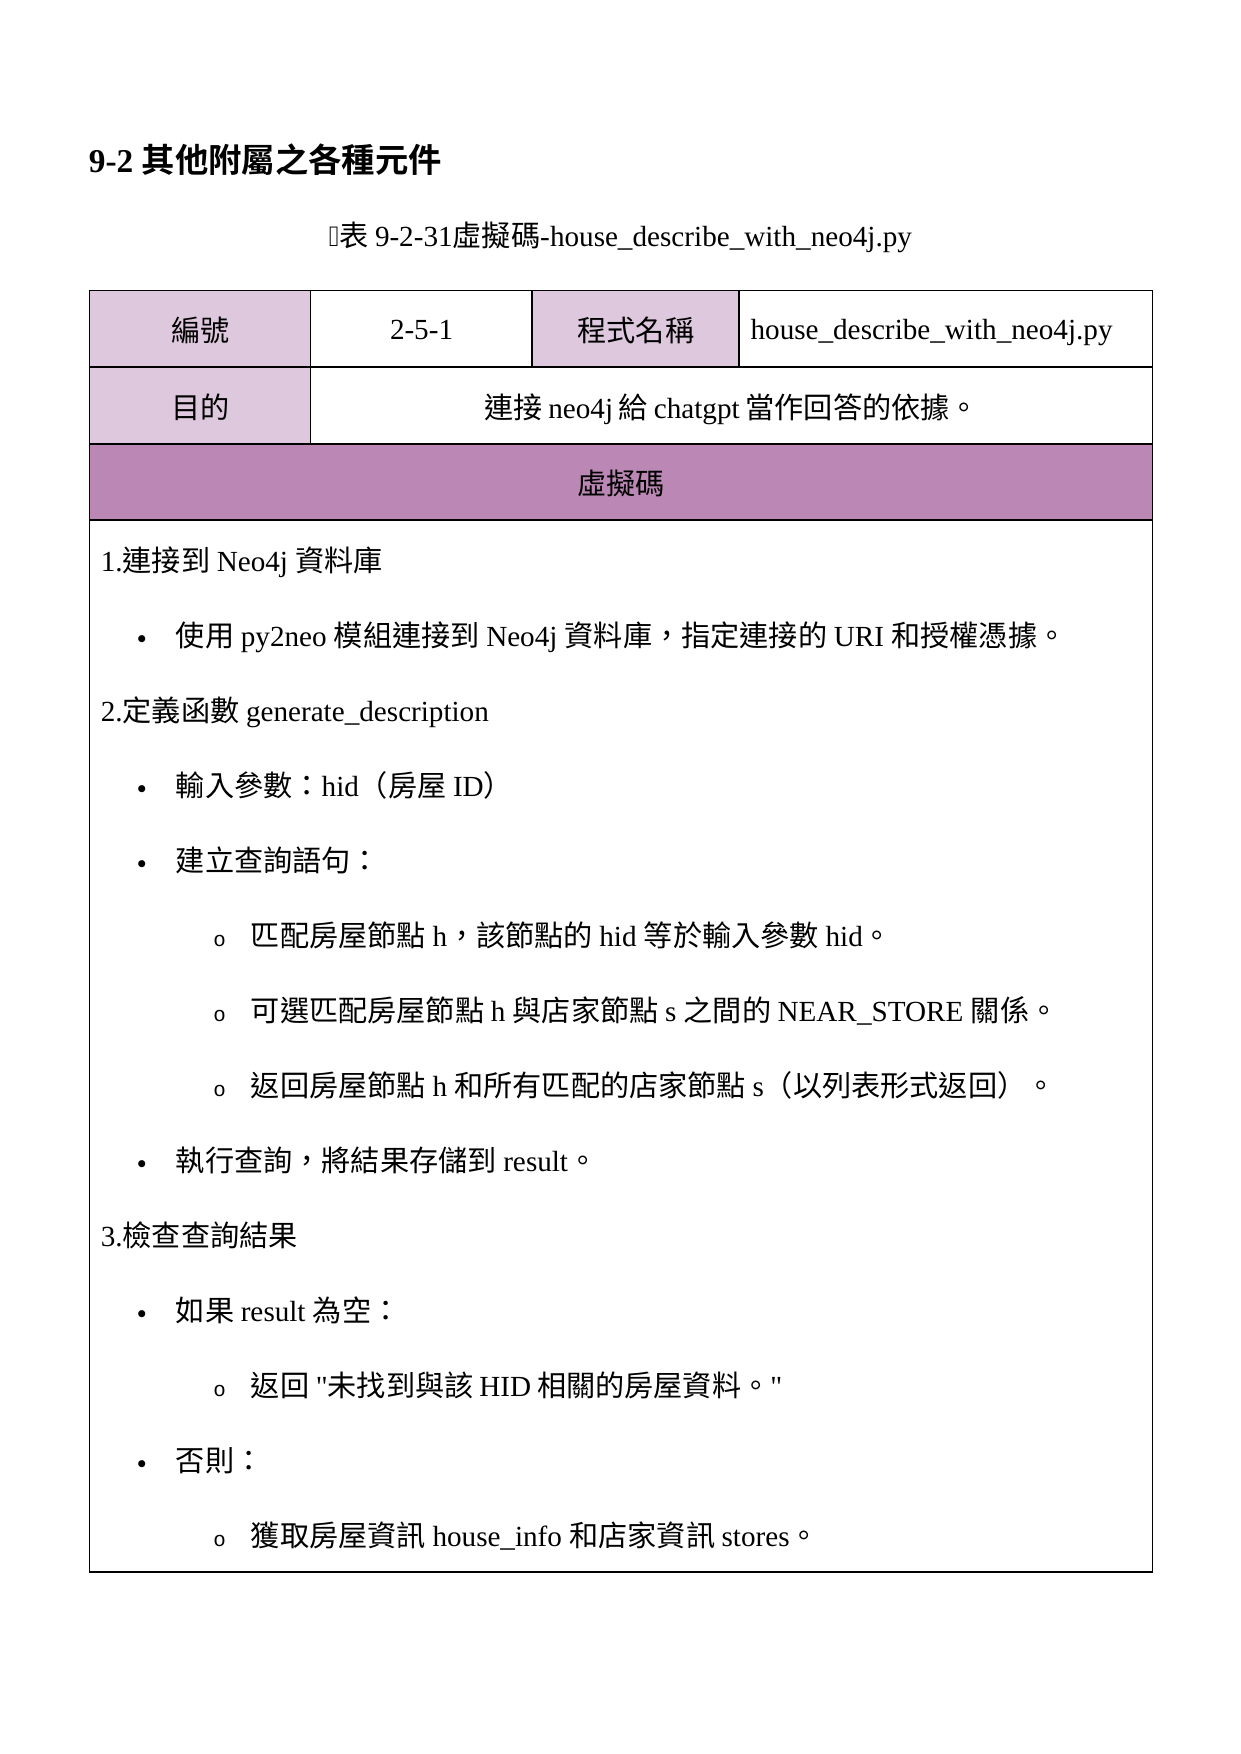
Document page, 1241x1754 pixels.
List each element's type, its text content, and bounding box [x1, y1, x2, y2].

table_cell 目的 [90, 368, 310, 443]
table_header 2-5-1 [311, 291, 531, 366]
table_cell 連接neo4j給chatgpt當作回答的依據。 [311, 368, 1152, 443]
table_header 編號 [90, 291, 310, 366]
table_header 程式名稱 [533, 291, 738, 366]
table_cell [90, 521, 1152, 1571]
subtitle 其他附屬之各種元件 [89, 121, 1152, 196]
table_cell 虛擬碼 [90, 445, 1152, 519]
table_header house_describe_with_neo4j.py [740, 291, 1152, 366]
